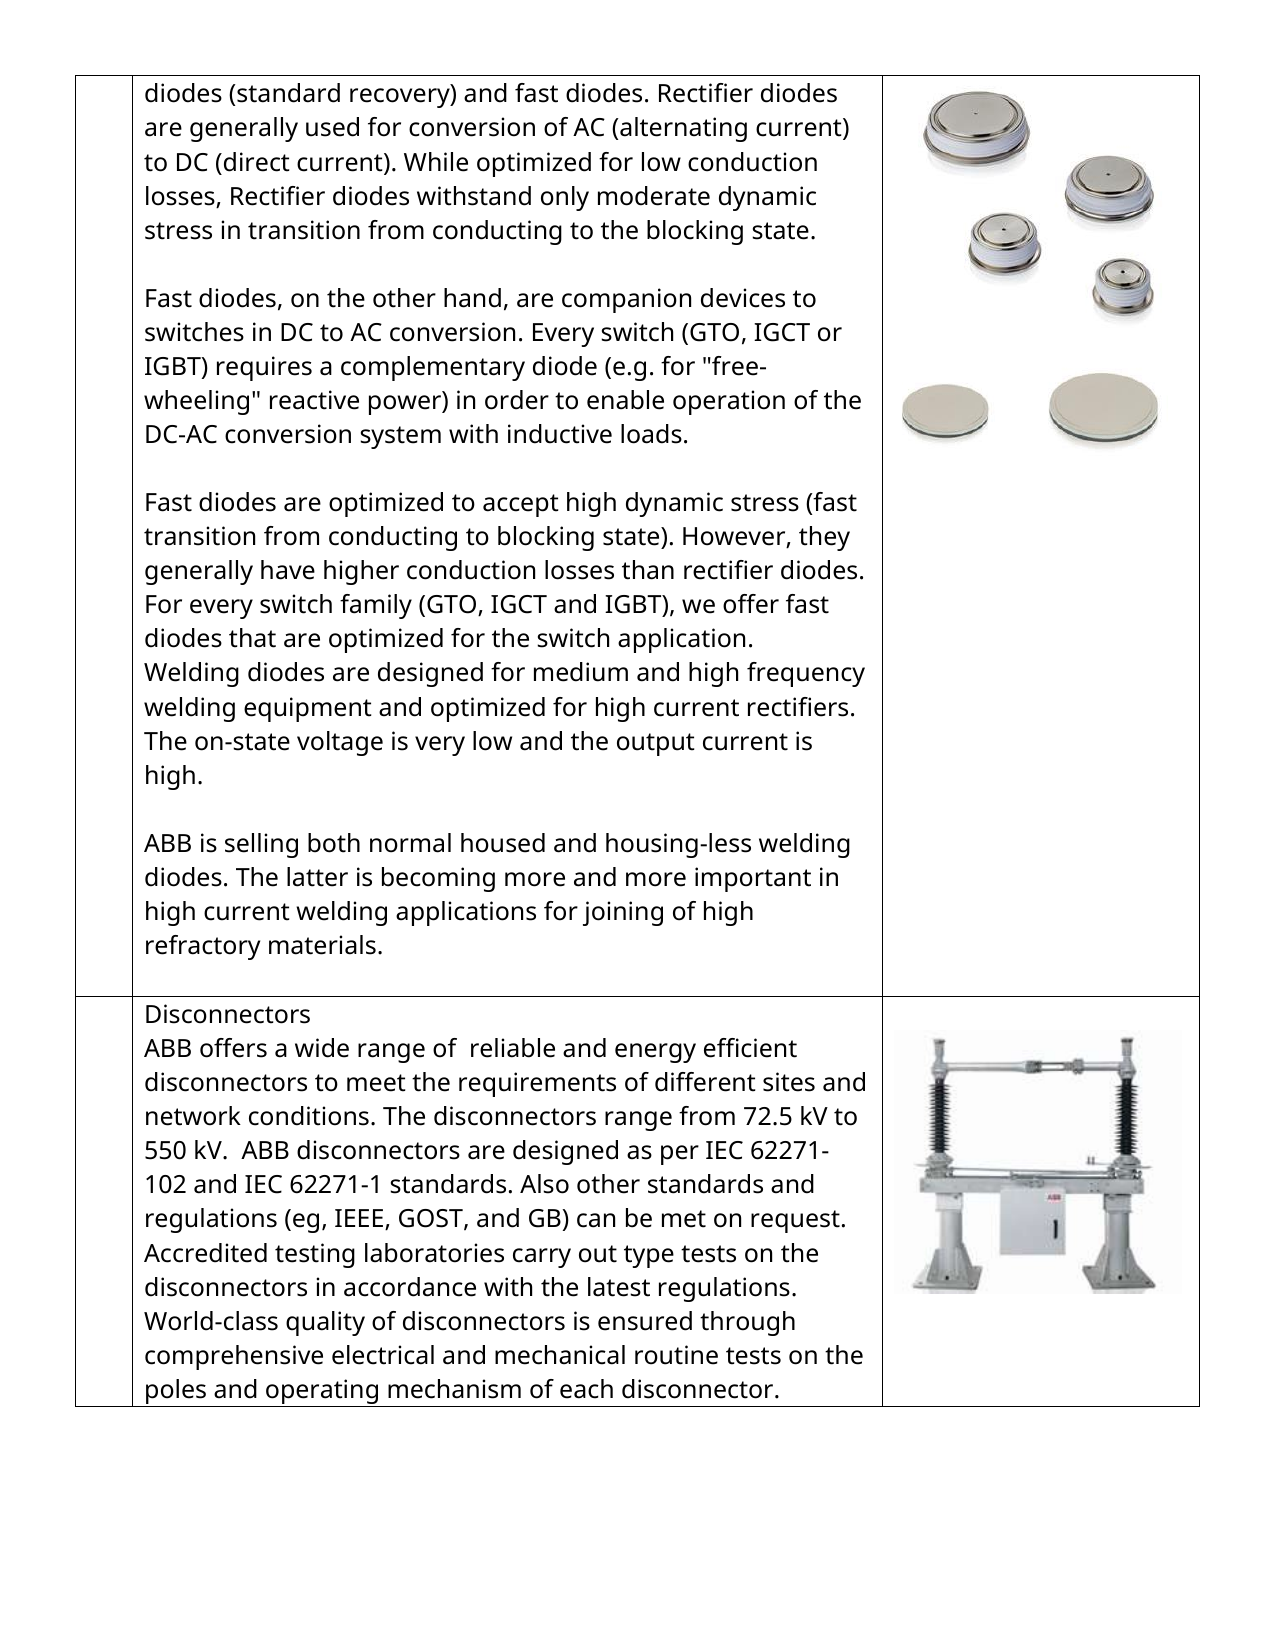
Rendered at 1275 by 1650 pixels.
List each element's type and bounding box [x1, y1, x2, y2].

table_cell [883, 76, 1199, 996]
table_cell [133, 76, 882, 996]
picture [893, 1030, 1182, 1294]
table_cell [883, 997, 1199, 1406]
table_cell [76, 76, 132, 996]
table_cell [76, 997, 132, 1406]
picture [893, 76, 1182, 328]
picture [893, 361, 1173, 456]
table_cell [133, 997, 882, 1406]
